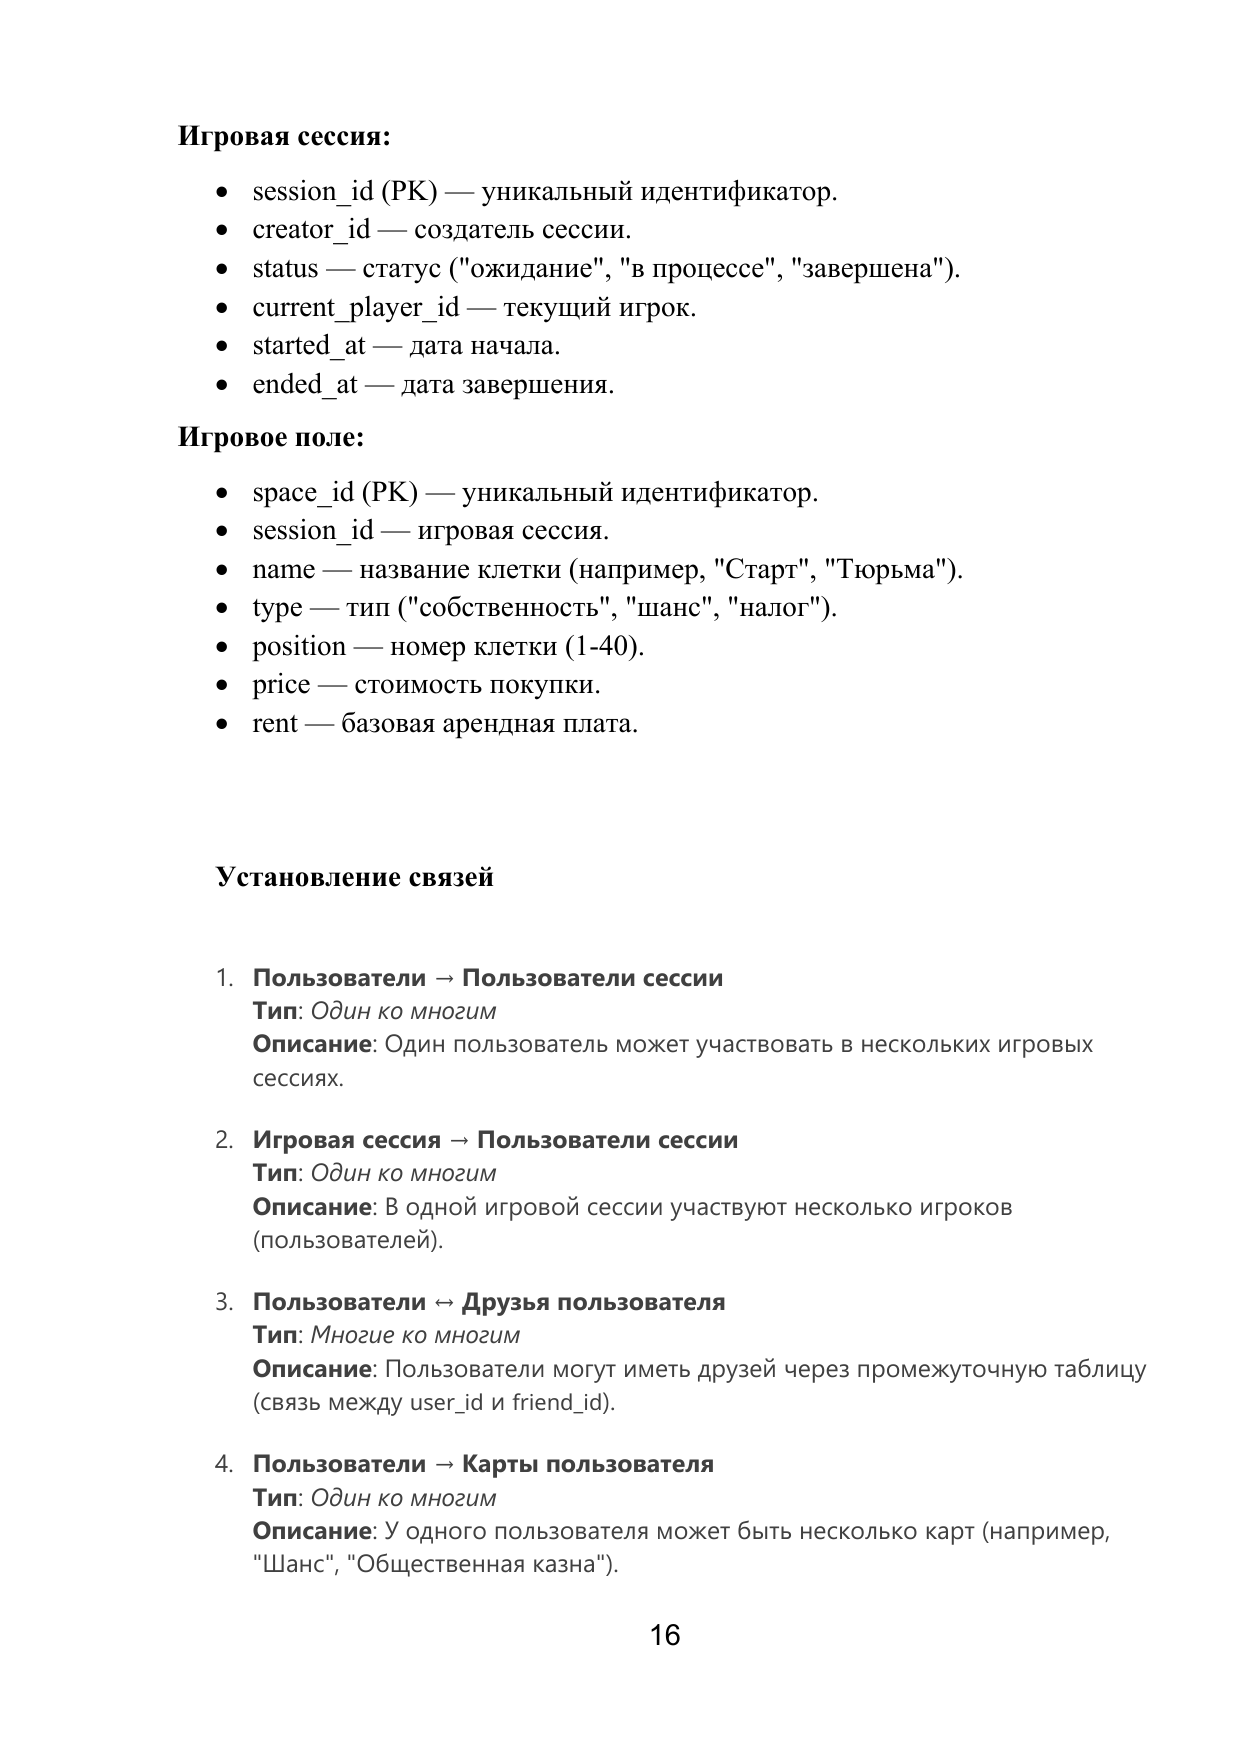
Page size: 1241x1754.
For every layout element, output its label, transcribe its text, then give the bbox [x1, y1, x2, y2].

list name — название клетки (например, "Старт", "Тюрьма"). [215, 549, 1152, 584]
list session_id (PK) — уникальный идентификатор. [215, 171, 1152, 207]
text Игровая сессия: [177, 118, 1152, 152]
list Пользователи → Карты пользователя Тип: Один ко многим Описание: У одного пользователя может быть несколько карт (например, "Шанс", "Общественная казна"). [215, 1446, 1152, 1579]
list Пользователи ↔ Друзья пользователя Тип: Многие ко многим Описание: Пользователи могут иметь друзей через промежуточную таблицу (связь между user_id и friend_id). [215, 1283, 1152, 1417]
list ended_at — дата завершения. [215, 364, 1152, 399]
list creator_id — создатель сессии. [215, 209, 1152, 245]
list rent — базовая арендная плата. [215, 703, 1152, 739]
list Игровая сессия → Пользователи сессии Тип: Один ко многим Описание: В одной игровой сессии участвуют несколько игроков (пользователей). [215, 1121, 1152, 1254]
list price — стоимость покупки. [215, 664, 1152, 700]
list space_id (PK) — уникальный идентификатор. [215, 472, 1152, 507]
list started_at — дата начала. [215, 325, 1152, 361]
text Установление связей [177, 859, 1152, 892]
list Пользователи → Пользователи сессии Тип: Один ко многим Описание: Один пользователь может участвовать в нескольких игровых сессиях. [215, 959, 1152, 1092]
list position — номер клетки (1-40). [215, 626, 1152, 662]
list current_player_id — текущий игрок. [215, 287, 1152, 322]
text Игровое поле: [177, 419, 1152, 452]
list status — статус ("ожидание", "в процессе", "завершена"). [215, 248, 1152, 284]
list session_id — игровая сессия. [215, 510, 1152, 546]
list type — тип ("собственность", "шанс", "налог"). [215, 587, 1152, 623]
